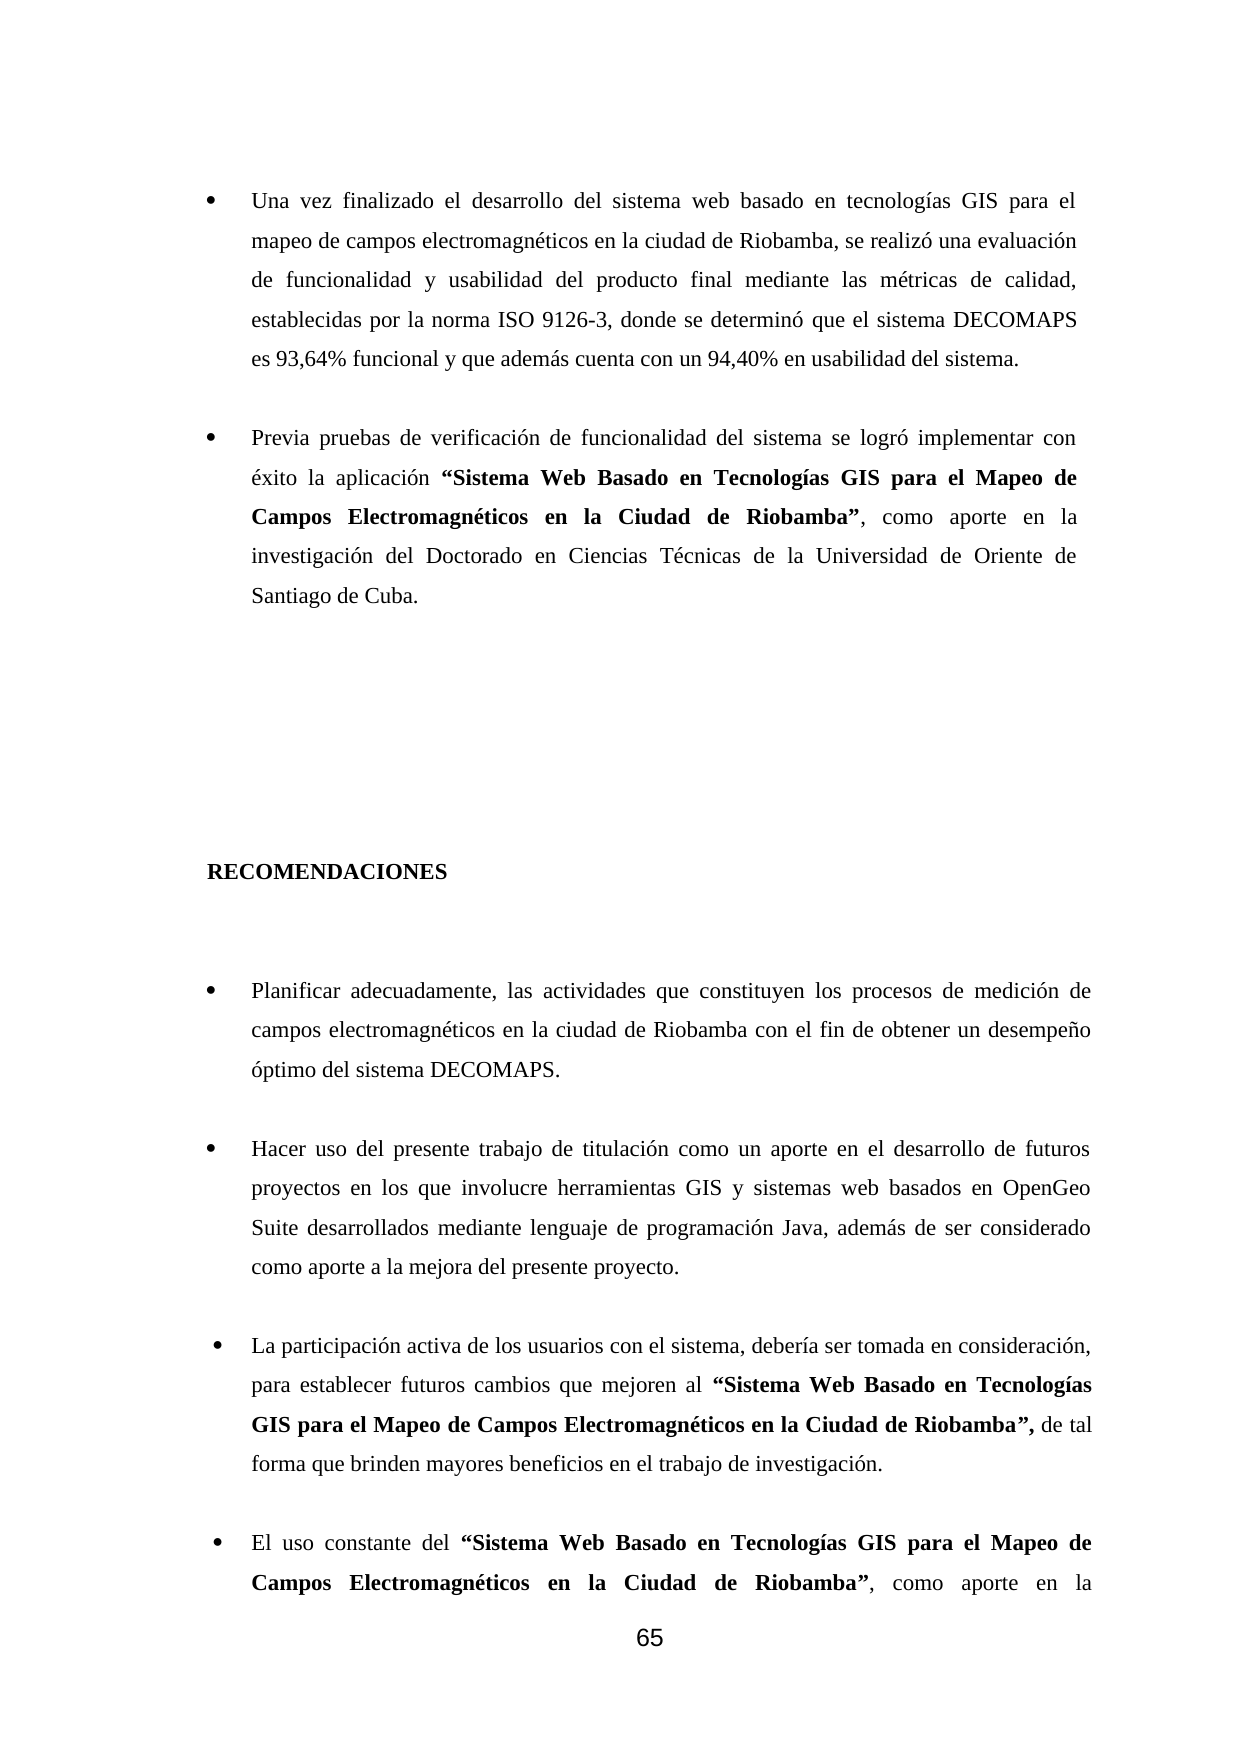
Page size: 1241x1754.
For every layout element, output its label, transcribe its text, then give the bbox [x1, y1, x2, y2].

list Una vez finalizado el desarrollo del sistema web basado en tecnologías GIS para el mapeo de campos electromagnéticos en la ciudad de Riobamba, se realizó una evaluación de funcionalidad y usabilidad del producto final mediante las métricas de calidad, establecidas por la norma ISO 9126-3, donde se determinó que el sistema DECOMAPS es 93,64% funcional y que además cuenta con un 94,40% en usabilidad del sistema. [207, 187, 1078, 371]
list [214, 1529, 1092, 1595]
subtitle RECOMENDACIONES [207, 858, 1092, 885]
list Previa pruebas de verificación de funcionalidad del sistema se logró implementar con éxito la aplicación “Sistema Web Basado en Tecnologías GIS para el Mapeo de Campos Electromagnéticos en la Ciudad de Riobamba”, como aporte en la investigación del Doctorado en Ciencias Técnicas de la Universidad de Oriente de Santiago de Cuba. [207, 424, 1078, 608]
list Planificar adecuadamente, las actividades que constituyen los procesos de medición de campos electromagnéticos en la ciudad de Riobamba con el fin de obtener un desempeño óptimo del sistema DECOMAPS. [207, 977, 1092, 1082]
list La participación activa de los usuarios con el sistema, debería ser tomada en consideración, para establecer futuros cambios que mejoren al “Sistema Web Basado en Tecnologías GIS para el Mapeo de Campos Electromagnéticos en la Ciudad de Riobamba”, de tal forma que brinden mayores beneficios en el trabajo de investigación. [214, 1332, 1092, 1477]
list Hacer uso del presente trabajo de titulación como un aporte en el desarrollo de futuros proyectos en los que involucre herramientas GIS y sistemas web basados en OpenGeo Suite desarrollados mediante lenguaje de programación Java, además de ser considerado como aporte a la mejora del presente proyecto. [207, 1135, 1092, 1279]
